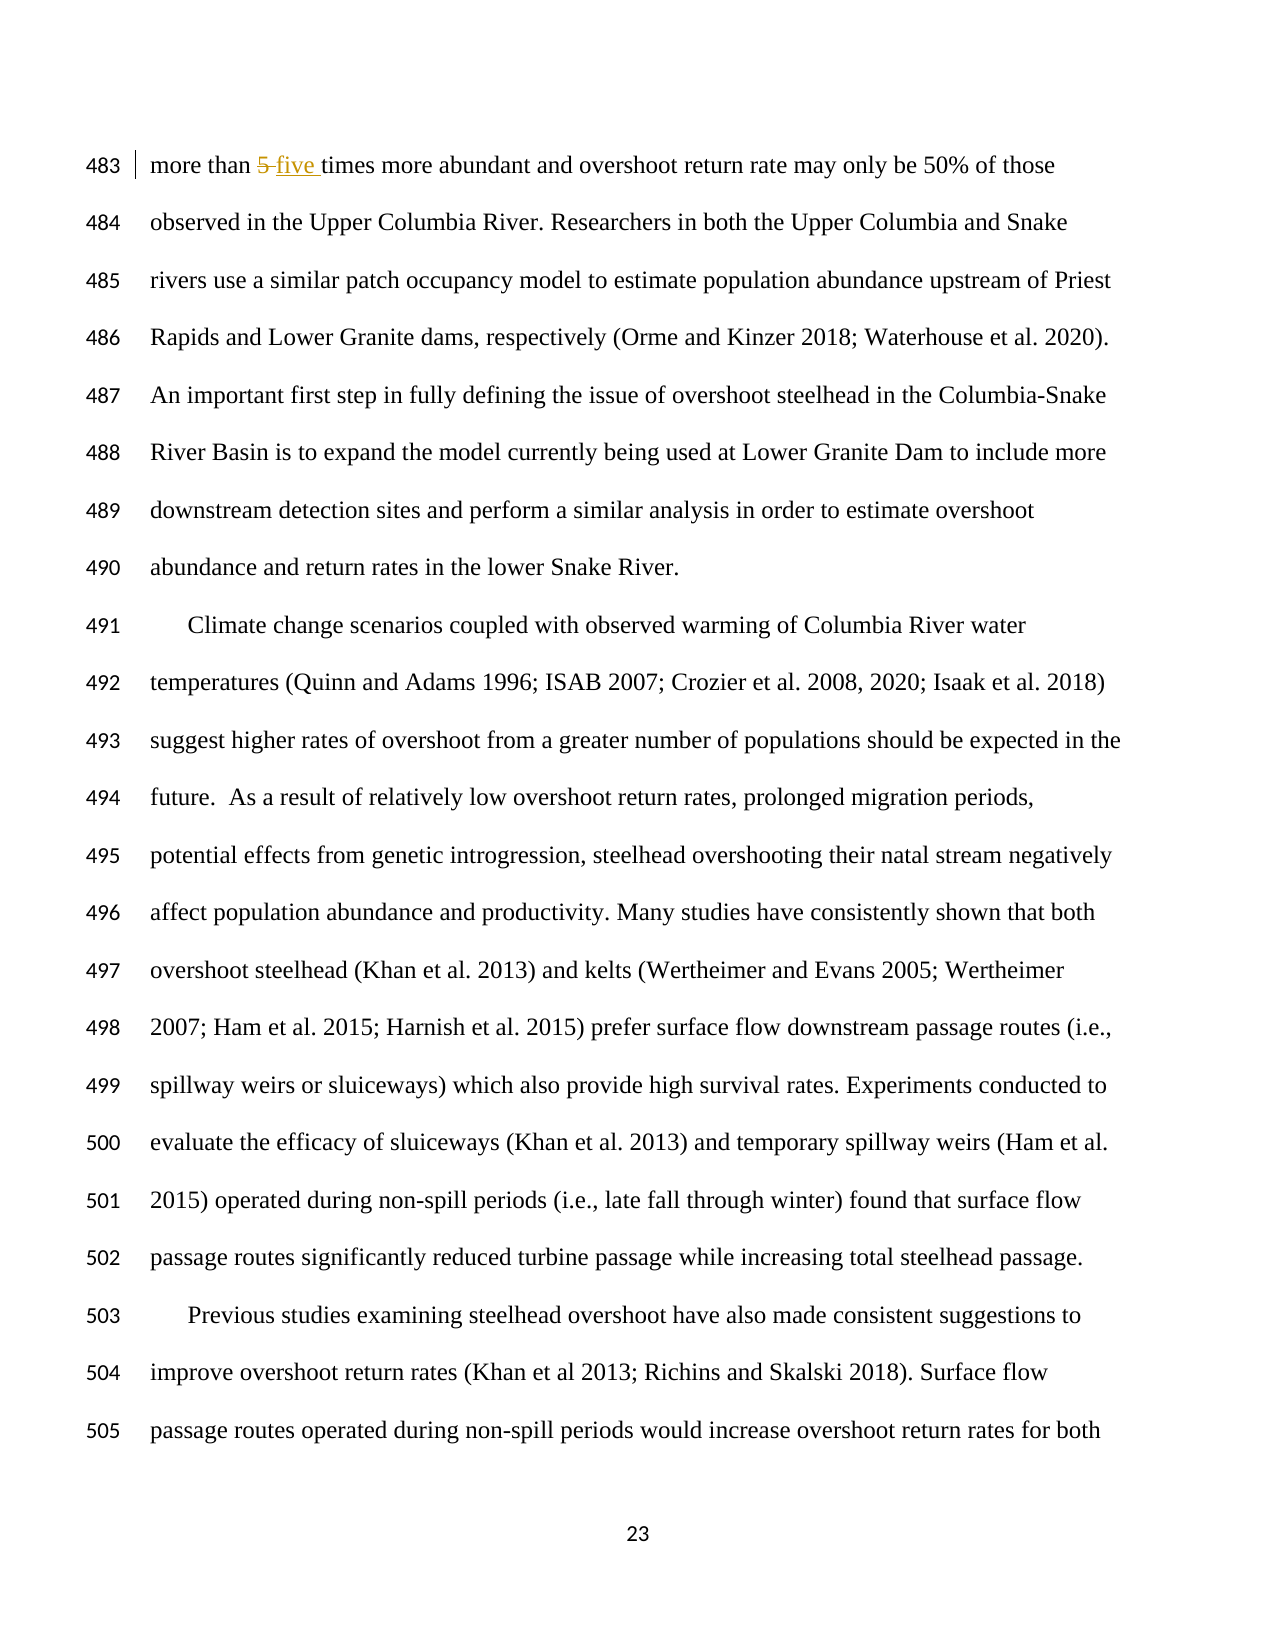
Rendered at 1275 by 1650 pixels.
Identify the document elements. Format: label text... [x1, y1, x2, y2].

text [150, 150, 1125, 581]
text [150, 1300, 1125, 1444]
text Climate change scenarios coupled with observed warming of Columbia River water temperatures (Quinn and Adams 1996; ISAB 2007; Crozier et al. 2008, 2020; Isaak et al. 2018) suggest higher rates of overshoot from a greater number of populations should be expected in the future. As a result of relatively low overshoot return rates, prolonged migration periods, potential effects from genetic introgression, steelhead overshooting their natal stream negatively affect population abundance and productivity. Many studies have consistently shown that both overshoot steelhead (Khan et al. 2013) and kelts (Wertheimer and Evans 2005; Wertheimer 2007; Ham et al. 2015; Harnish et al. 2015) prefer surface flow downstream passage routes (i.e., spillway weirs or sluiceways) which also provide high survival rates. Experiments conducted to evaluate the efficacy of sluiceways (Khan et al. 2013) and temporary spillway weirs (Ham et al. 2015) operated during non-spill periods (i.e., late fall through winter) found that surface flow passage routes significantly reduced turbine passage while increasing total steelhead passage. [150, 610, 1125, 1271]
